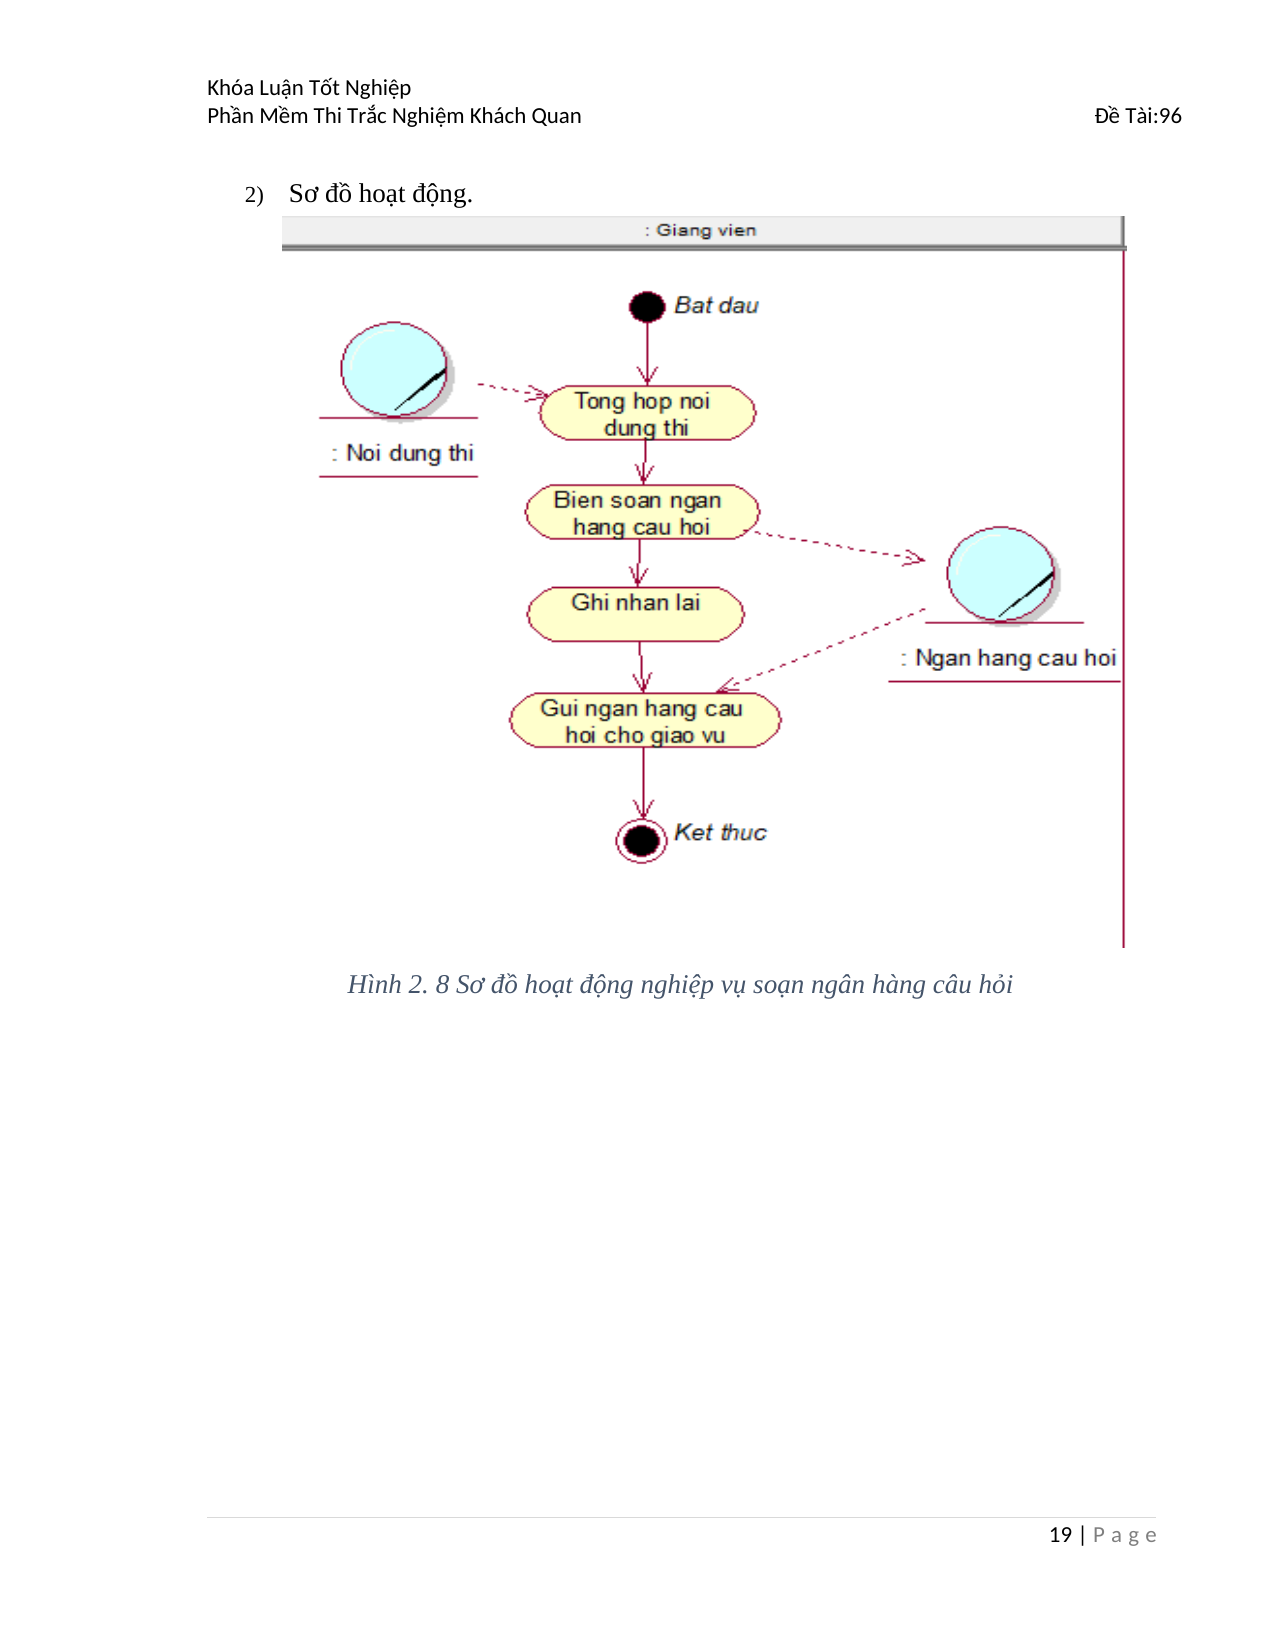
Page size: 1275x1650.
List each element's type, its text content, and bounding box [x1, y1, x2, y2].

picture [282, 216, 1127, 948]
text Hình 2. 8 Sơ đồ hoạt động nghiệp vụ soạn ngân hàng câu hỏi [207, 968, 1156, 1000]
